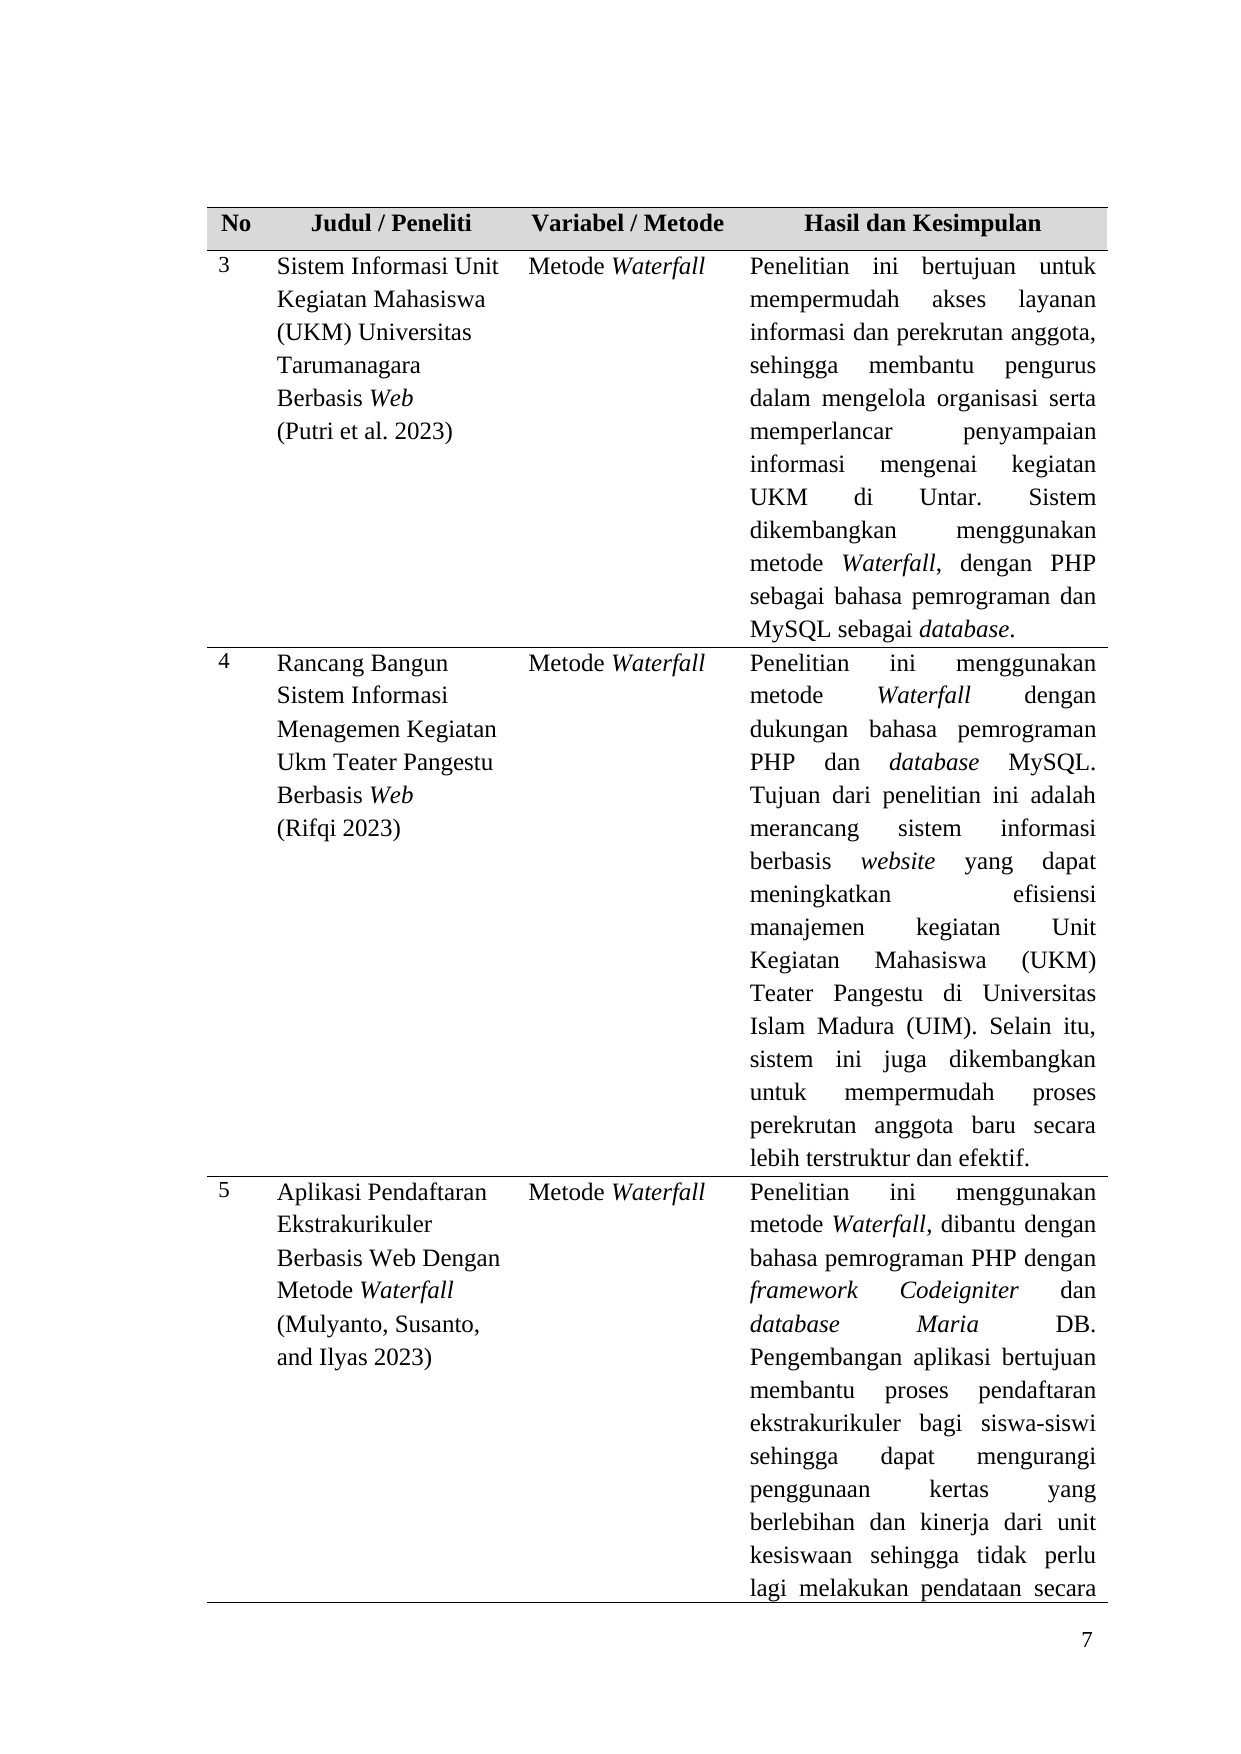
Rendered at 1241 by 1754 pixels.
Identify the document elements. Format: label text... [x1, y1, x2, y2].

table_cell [738, 1177, 1107, 1602]
table_header Judul / Peneliti [265, 208, 517, 250]
table_header Hasil dan Kesimpulan [738, 208, 1107, 250]
table_cell Metode Waterfall [517, 1177, 738, 1602]
table_header No [207, 208, 265, 250]
table_cell Penelitian ini menggunakan metode Waterfall dengan dukungan bahasa pemrograman PHP dan database MySQL. Tujuan dari penelitian ini adalah merancang sistem informasi berbasis website yang dapat meningkatkan efisiensi manajemen kegiatan Unit Kegiatan Mahasiswa (UKM) Teater Pangestu di Universitas Islam Madura (UIM). Selain itu, sistem ini juga dikembangkan untuk mempermudah proses perekrutan anggota baru secara lebih terstruktur dan efektif. [738, 648, 1107, 1176]
table_cell 5 [207, 1177, 265, 1602]
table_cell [265, 1177, 517, 1602]
table_cell Metode Waterfall [517, 251, 738, 647]
table_cell 3 [207, 251, 265, 647]
table_cell Rancang Bangun Sistem Informasi Menagemen Kegiatan Ukm Teater Pangestu Berbasis Web (Rifqi 2023) [265, 648, 517, 1176]
table_cell Metode Waterfall [517, 648, 738, 1176]
table_cell 4 [207, 648, 265, 1176]
table_header Variabel / Metode [517, 208, 738, 250]
table_cell Penelitian ini bertujuan untuk mempermudah akses layanan informasi dan perekrutan anggota, sehingga membantu pengurus dalam mengelola organisasi serta memperlancar penyampaian informasi mengenai kegiatan UKM di Untar. Sistem dikembangkan menggunakan metode Waterfall, dengan PHP sebagai bahasa pemrograman dan MySQL sebagai database. [738, 251, 1107, 647]
table_cell Sistem Informasi Unit Kegiatan Mahasiswa (UKM) Universitas Tarumanagara Berbasis Web (Putri et al. 2023) [265, 251, 517, 647]
